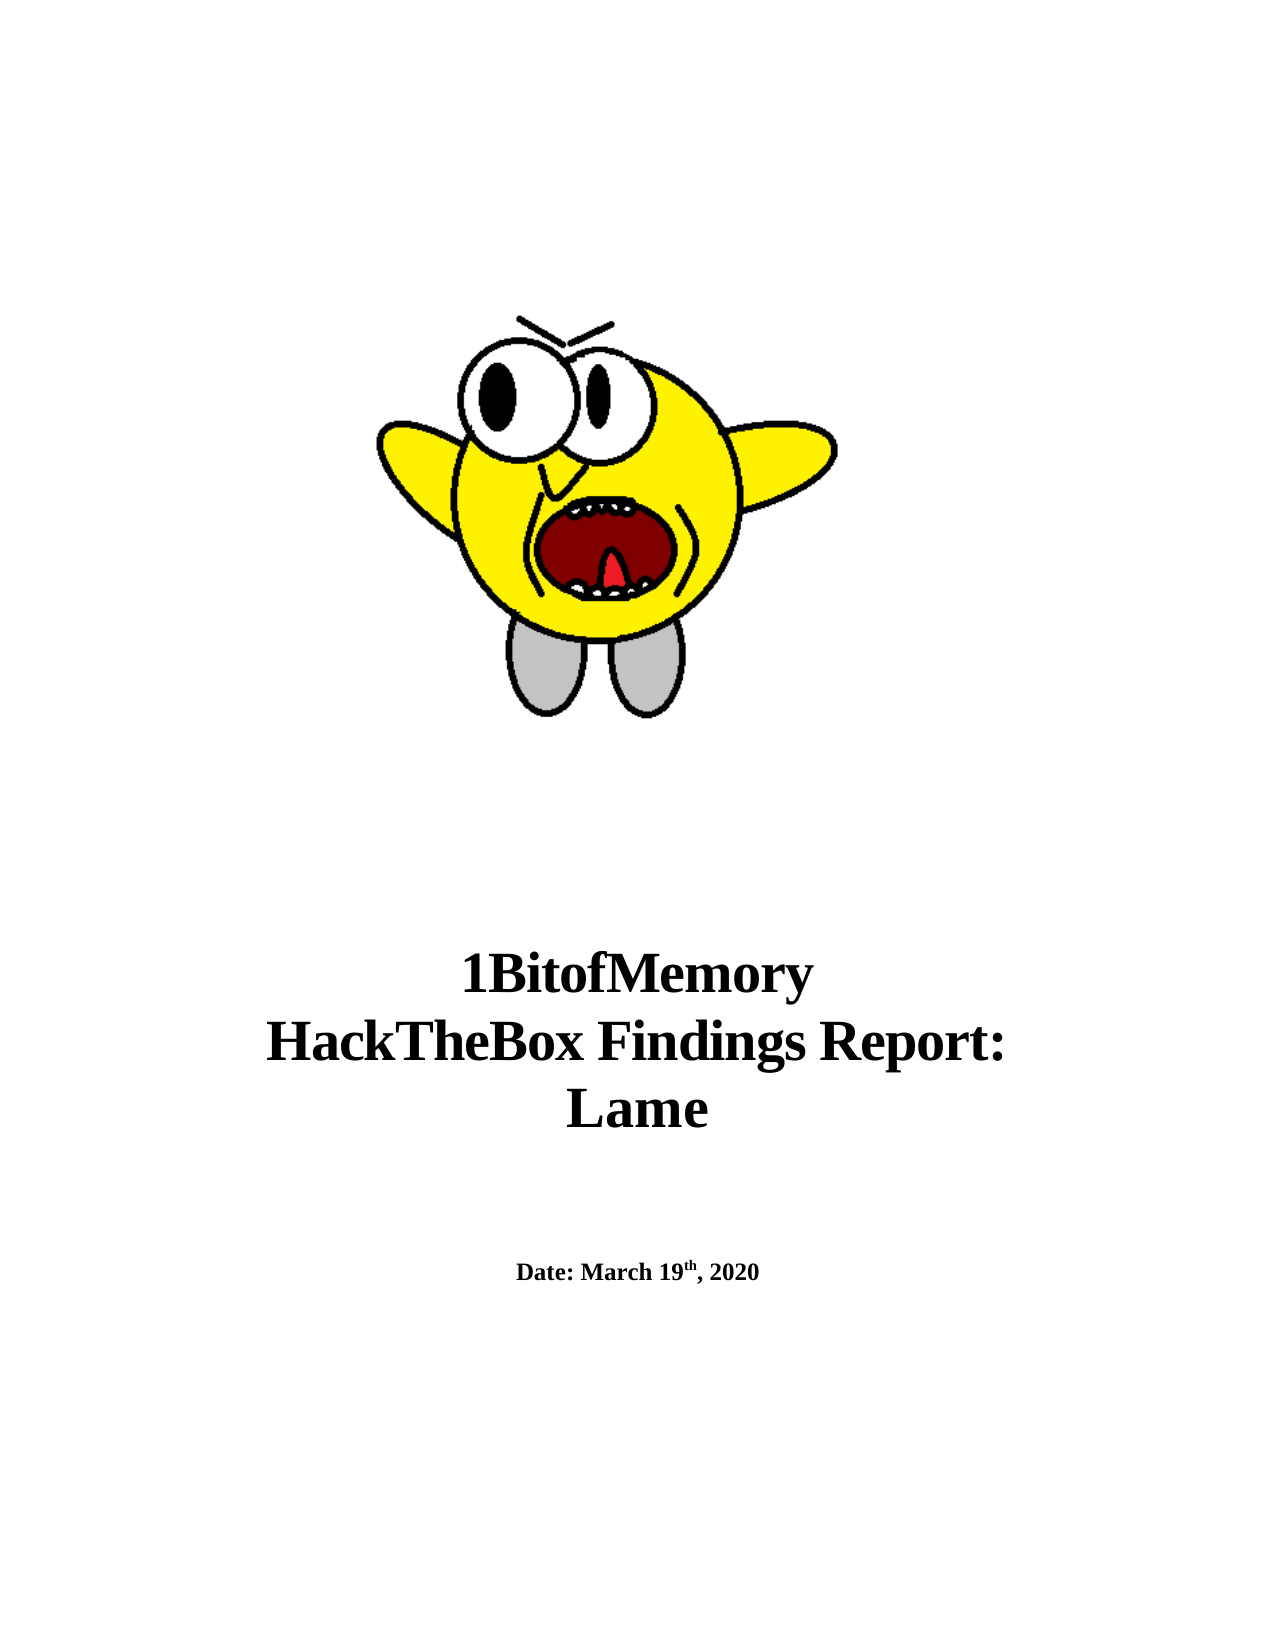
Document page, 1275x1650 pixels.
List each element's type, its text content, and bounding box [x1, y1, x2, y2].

picture [112, 150, 1163, 853]
title 1BitofMemory [112, 938, 1162, 1006]
text Lame [112, 1073, 1162, 1140]
title HackTheBox Findings Report: [112, 1006, 1162, 1073]
title Date: March 19th, 2020 [112, 1257, 1162, 1286]
